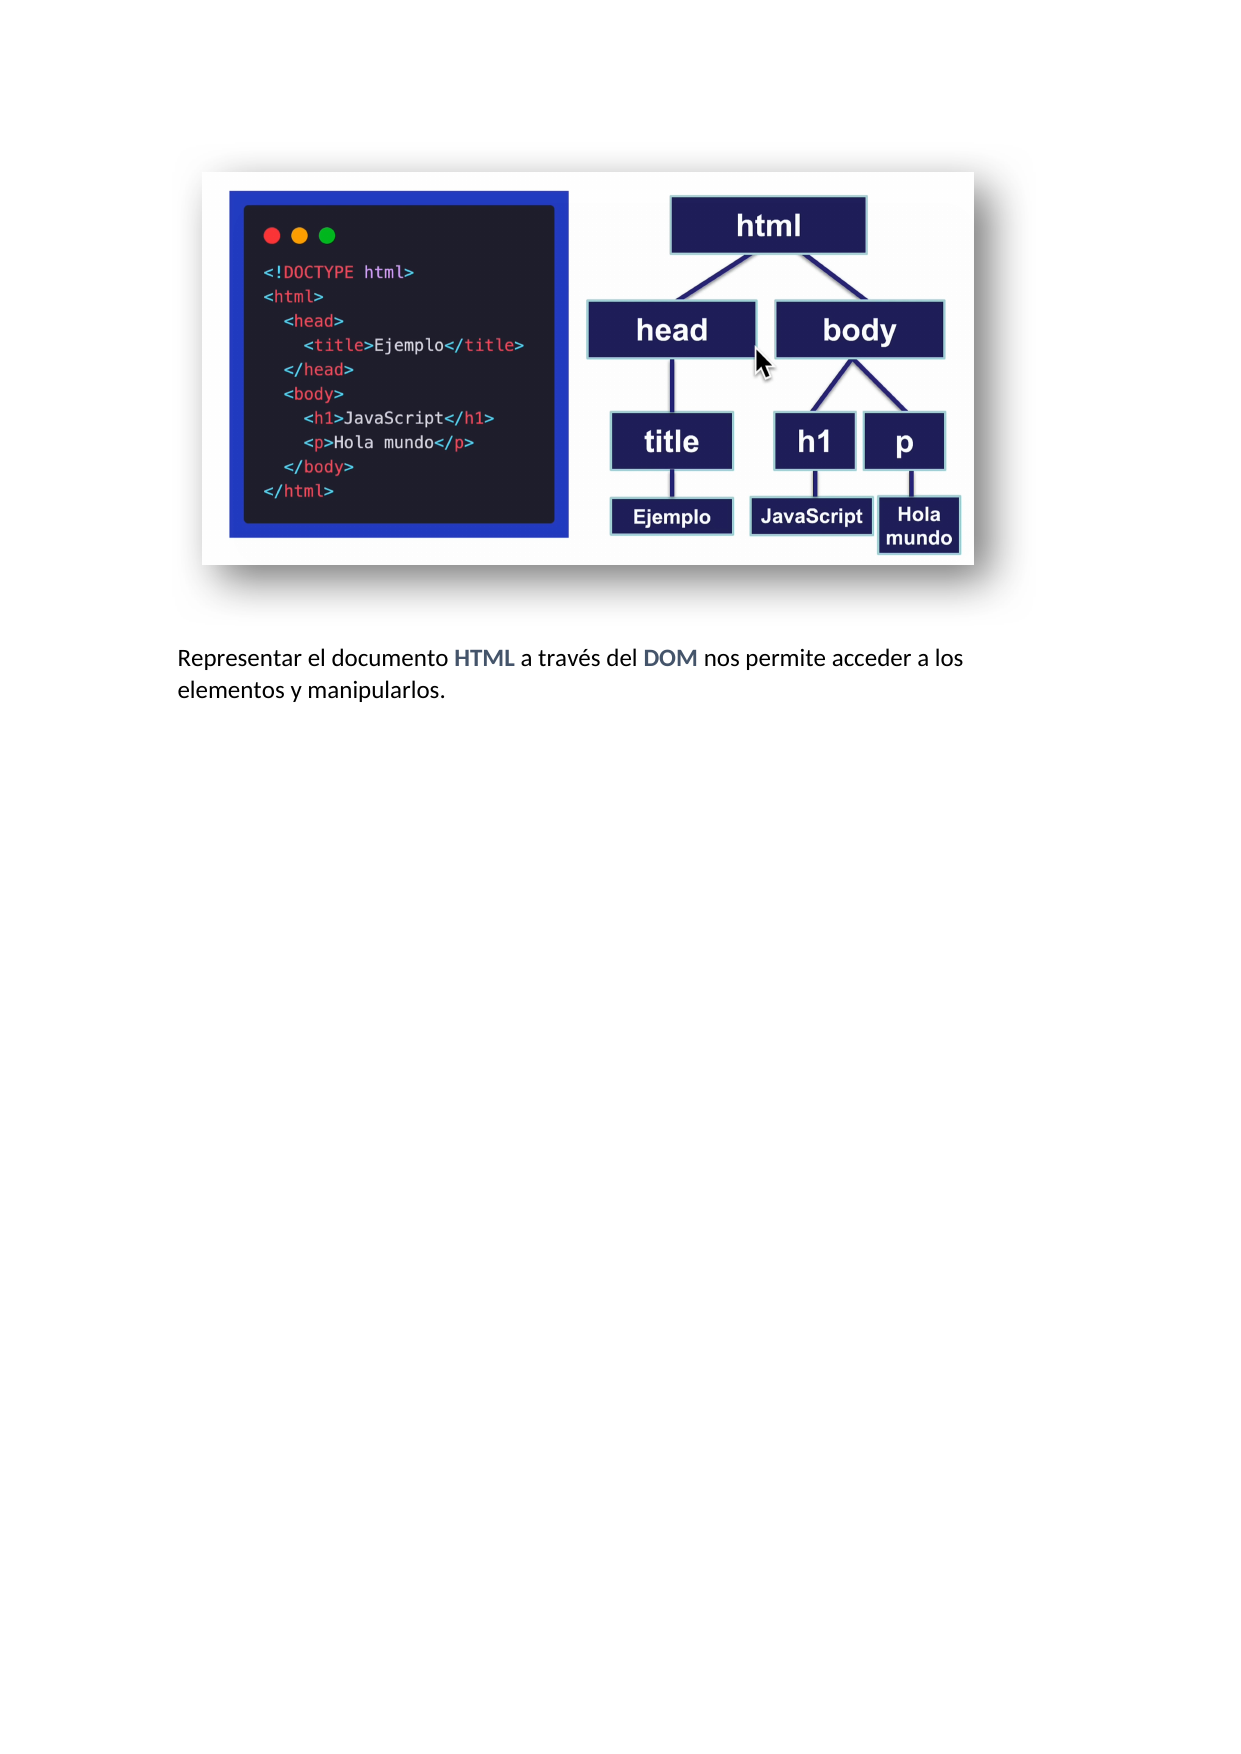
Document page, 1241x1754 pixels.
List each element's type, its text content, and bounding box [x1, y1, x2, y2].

picture [202, 172, 974, 565]
text Representar el documento HTML a través del DOM nos permite acceder a los elementos y manipularlos. [177, 642, 1063, 705]
